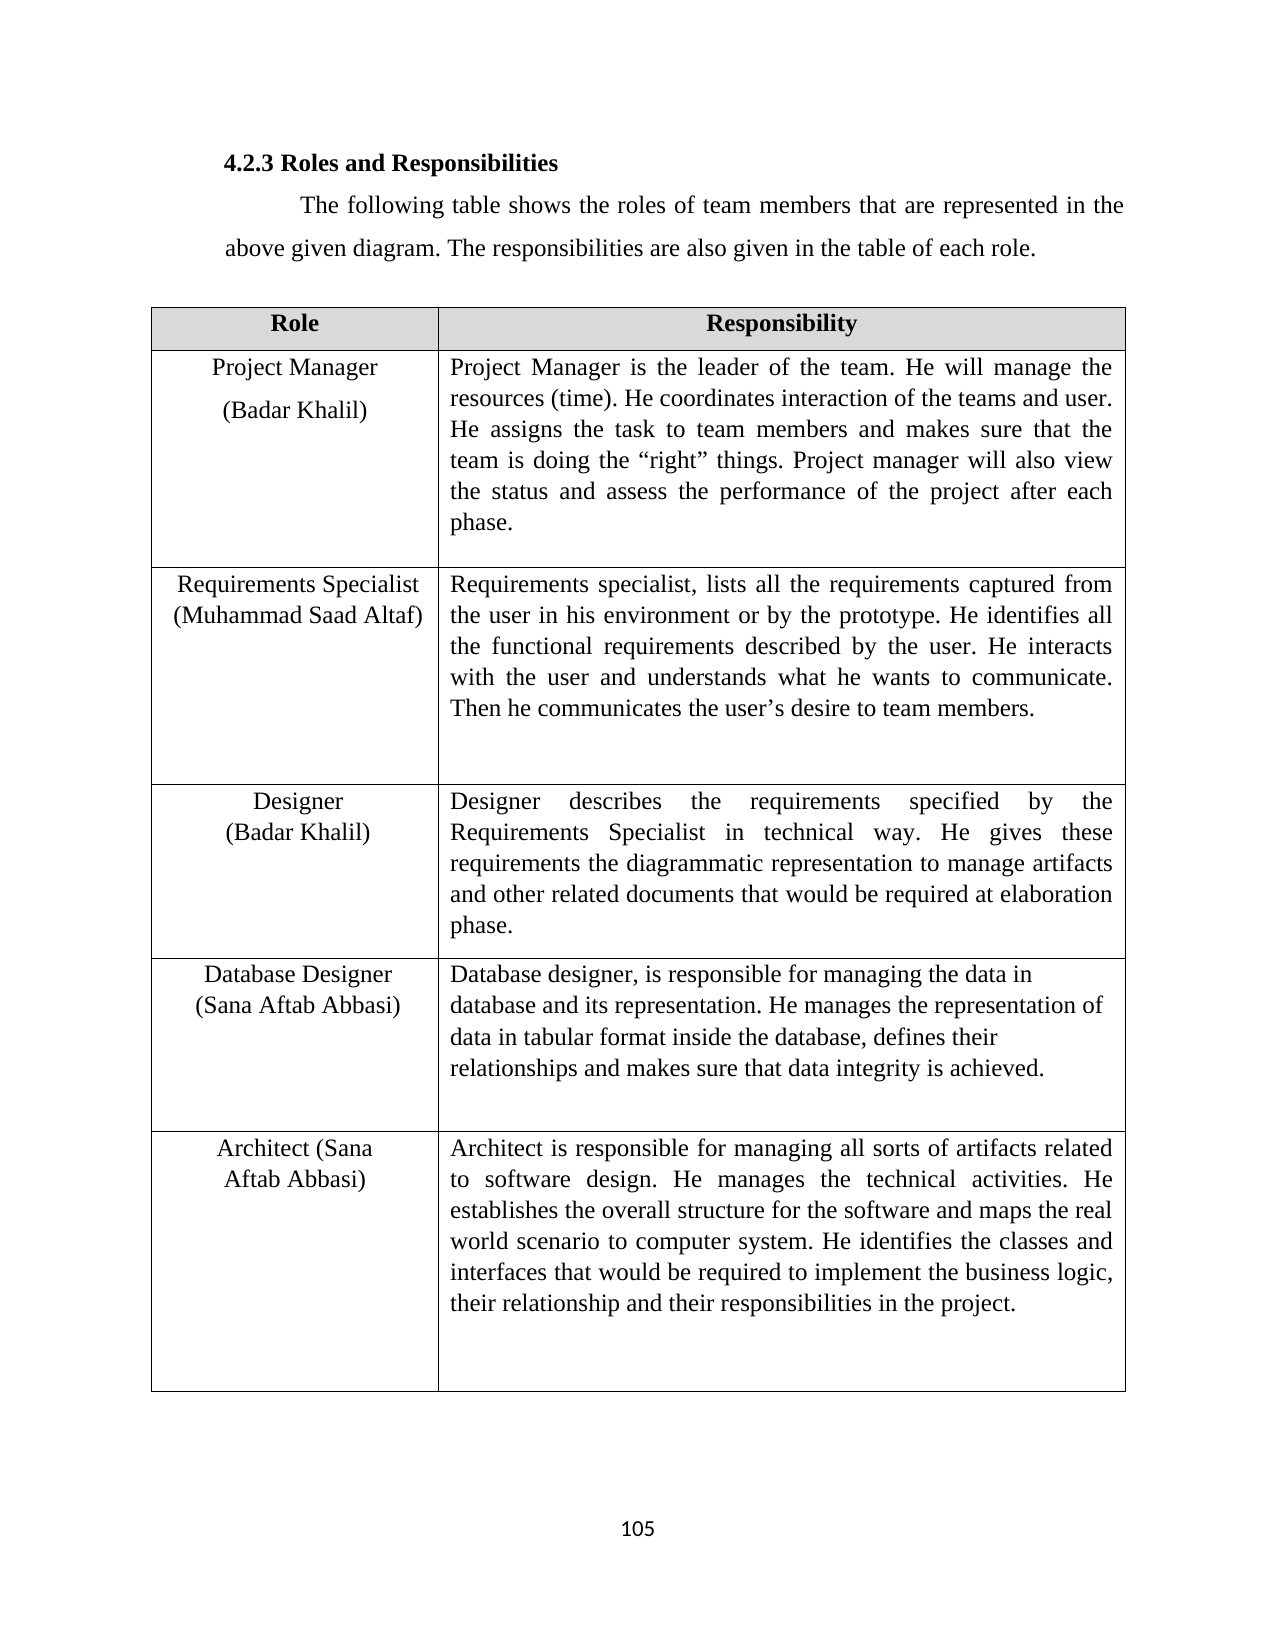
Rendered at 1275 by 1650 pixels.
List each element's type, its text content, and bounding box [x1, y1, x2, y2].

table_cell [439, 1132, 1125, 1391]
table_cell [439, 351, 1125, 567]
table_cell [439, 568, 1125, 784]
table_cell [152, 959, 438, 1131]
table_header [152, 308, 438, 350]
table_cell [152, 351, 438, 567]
subtitle 4.2.3 Roles and Responsibilities [223, 148, 1130, 176]
text The following table shows the roles of team members that are represented in the above given diagram. The responsibilities are also given in the table of each role. [225, 190, 1125, 261]
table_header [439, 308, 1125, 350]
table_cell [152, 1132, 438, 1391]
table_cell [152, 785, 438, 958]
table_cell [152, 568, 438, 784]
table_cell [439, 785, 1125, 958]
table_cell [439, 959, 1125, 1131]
